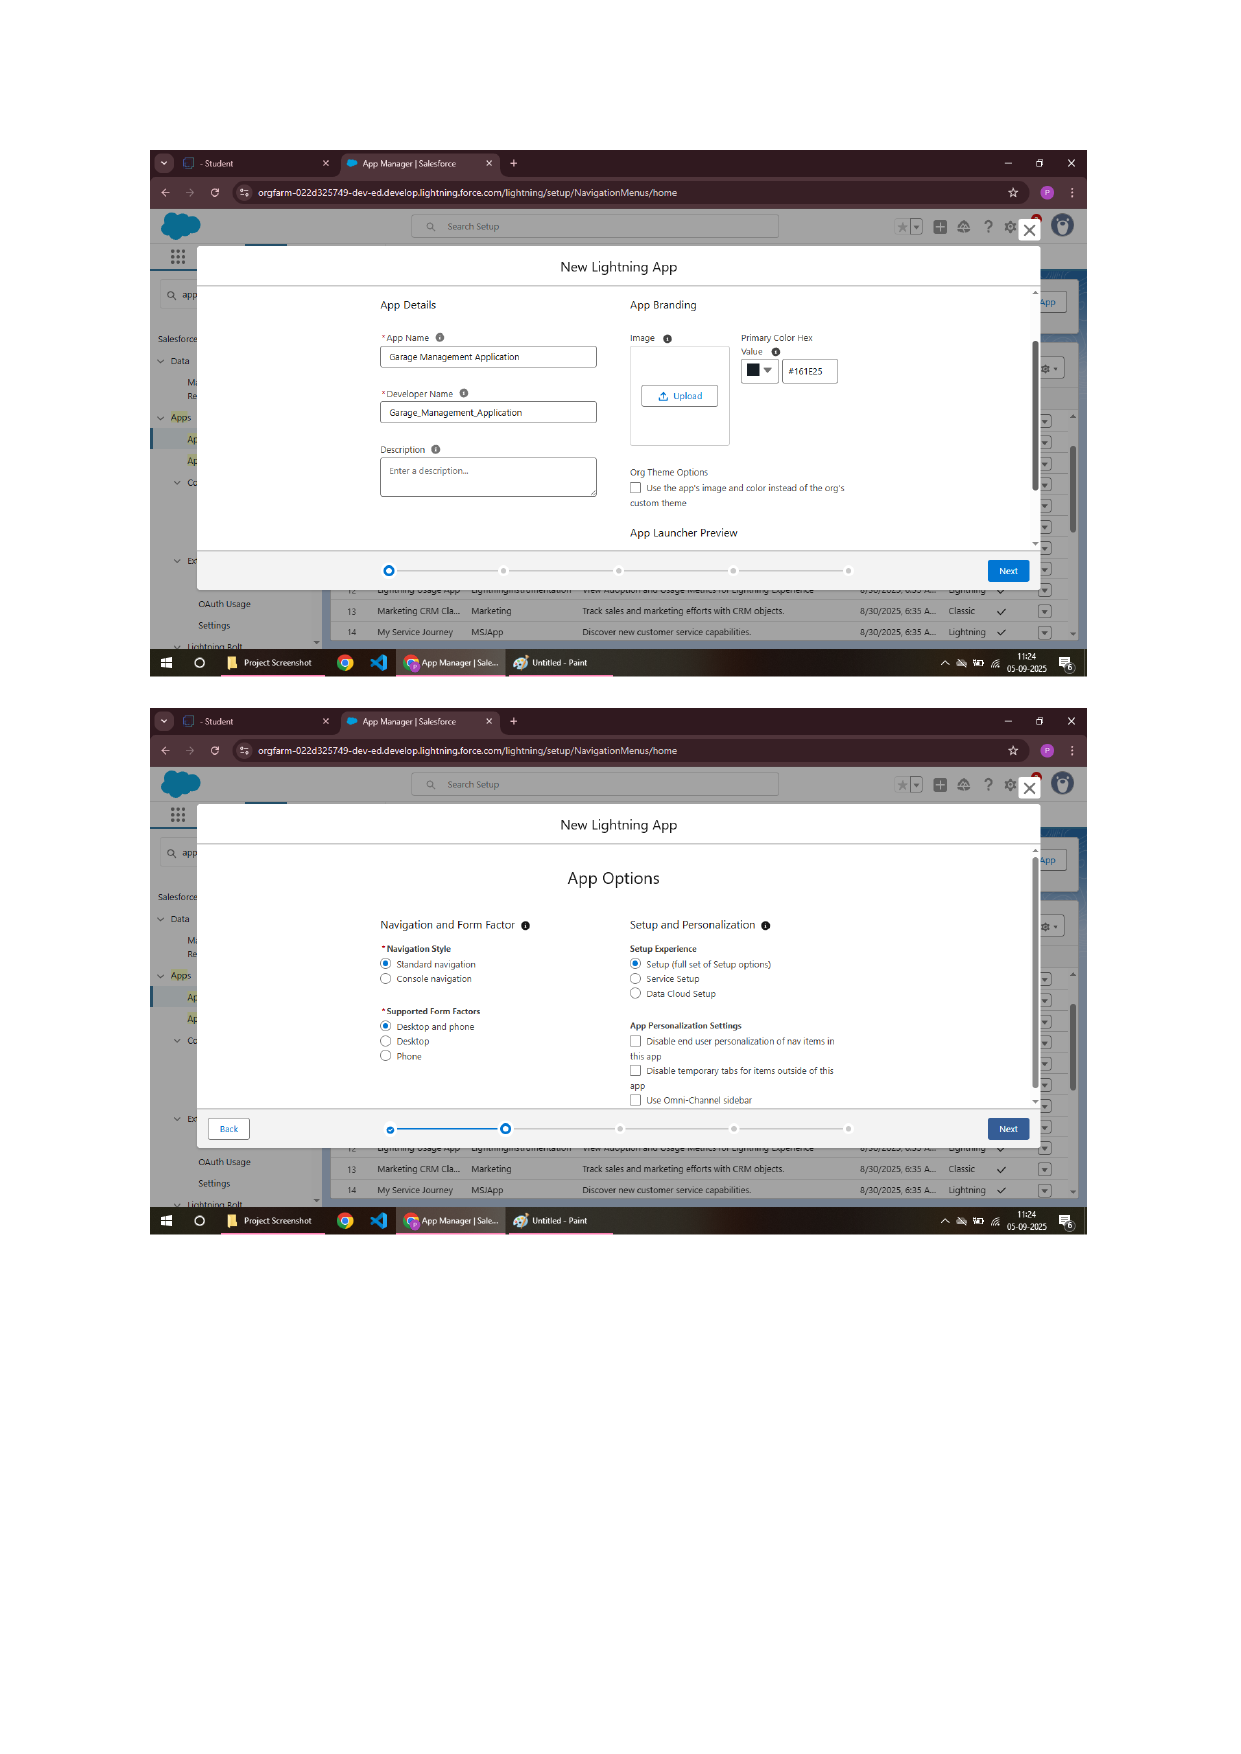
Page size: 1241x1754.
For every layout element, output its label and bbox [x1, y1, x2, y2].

picture [150, 150, 1091, 705]
picture [150, 708, 1091, 1263]
